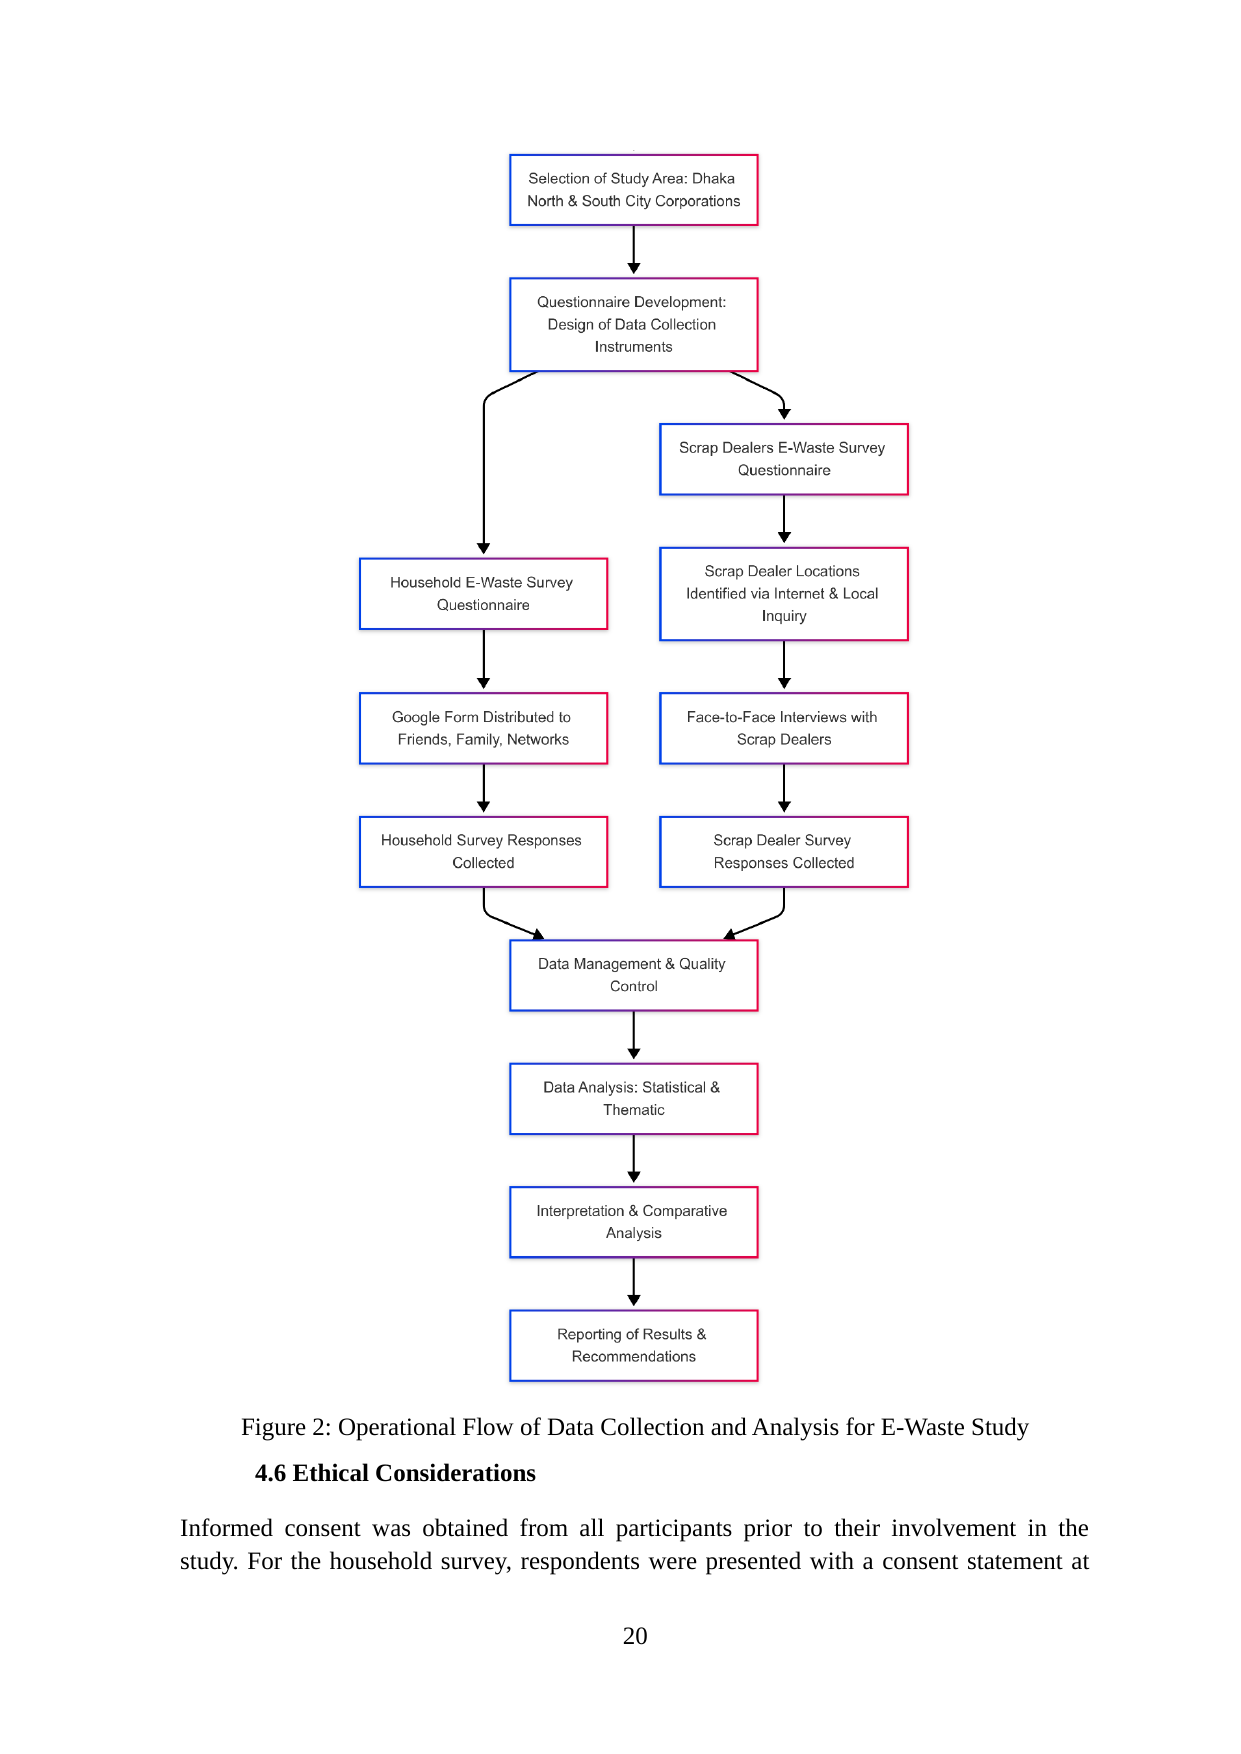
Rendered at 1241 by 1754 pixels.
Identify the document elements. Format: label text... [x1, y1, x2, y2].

picture [352, 150, 919, 1396]
text Figure 2: Operational Flow of Data Collection and Analysis for E-Waste Study [180, 1412, 1090, 1441]
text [180, 1513, 1090, 1575]
subtitle Ethical Considerations [255, 1458, 1090, 1486]
